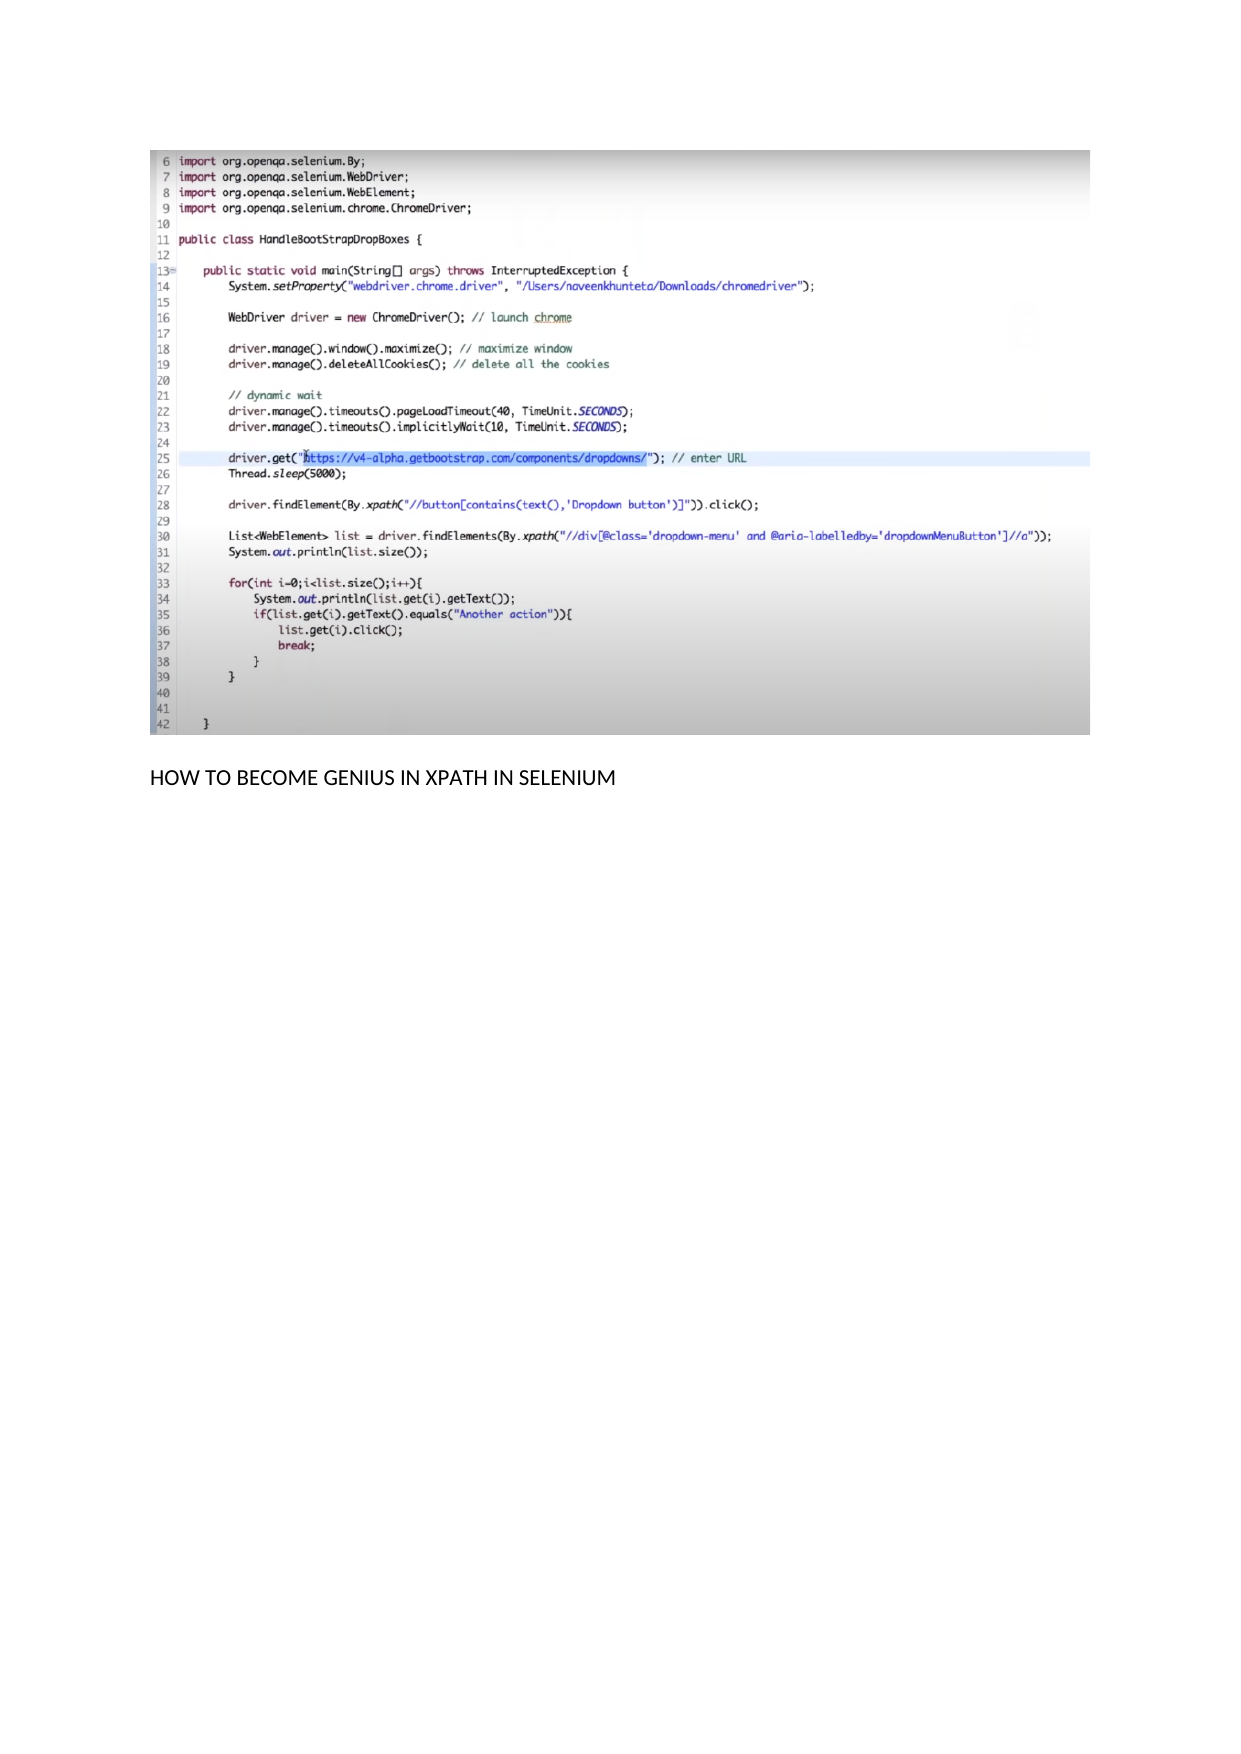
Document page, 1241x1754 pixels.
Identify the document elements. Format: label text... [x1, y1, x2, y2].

text HOW TO BECOME GENIUS IN XPATH IN SELENIUM [150, 763, 1090, 791]
picture [150, 150, 1091, 735]
